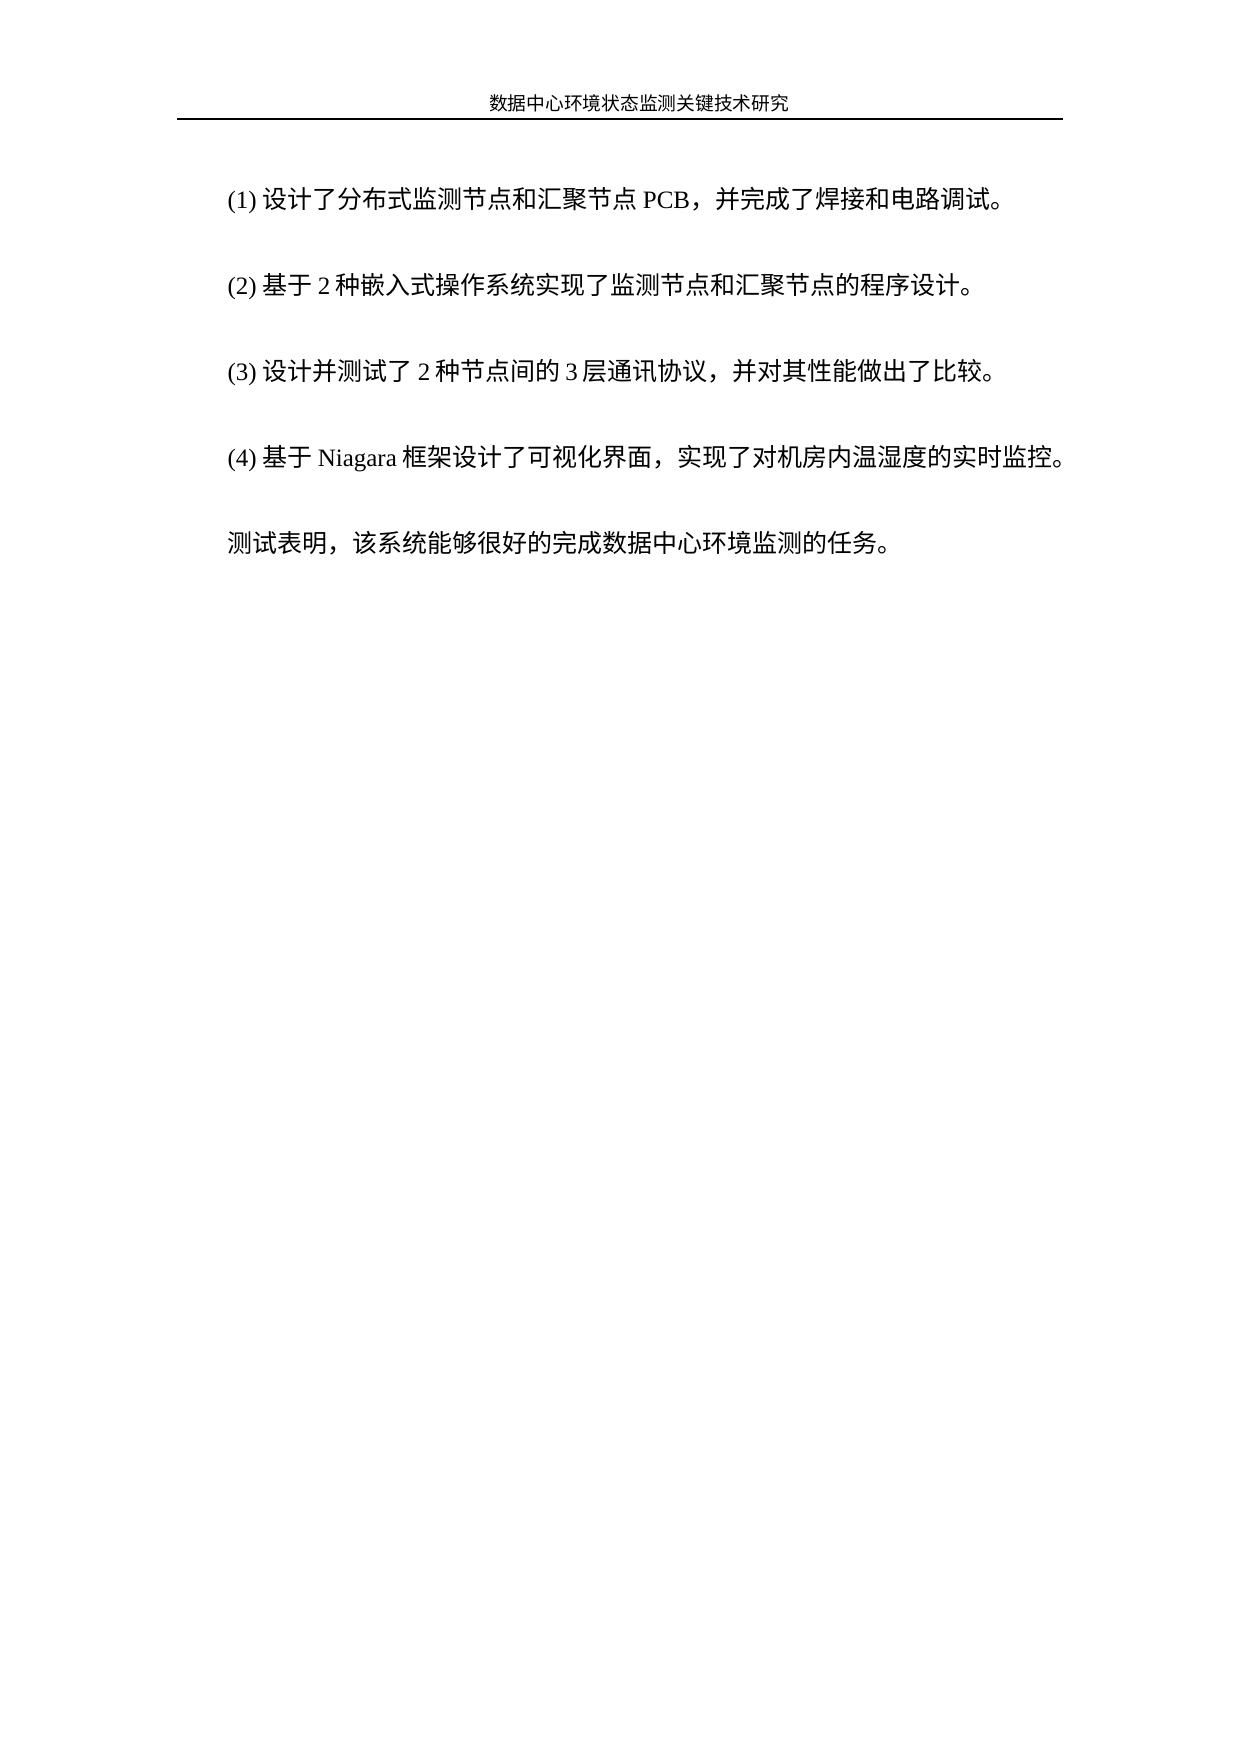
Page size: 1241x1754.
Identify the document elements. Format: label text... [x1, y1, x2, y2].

list 基于2种嵌入式操作系统实现了监测节点和汇聚节点的程序设计。 [177, 250, 1063, 318]
list 设计了分布式监测节点和汇聚节点PCB，并完成了焊接和电路调试。 [177, 164, 1063, 232]
list 基于Niagara框架设计了可视化界面，实现了对机房内温湿度的实时监控。 [177, 422, 1063, 490]
list 设计并测试了2种节点间的3层通讯协议，并对其性能做出了比较。 [177, 336, 1063, 404]
text 测试表明，该系统能够很好的完成数据中心环境监测的任务。 [177, 508, 1063, 576]
